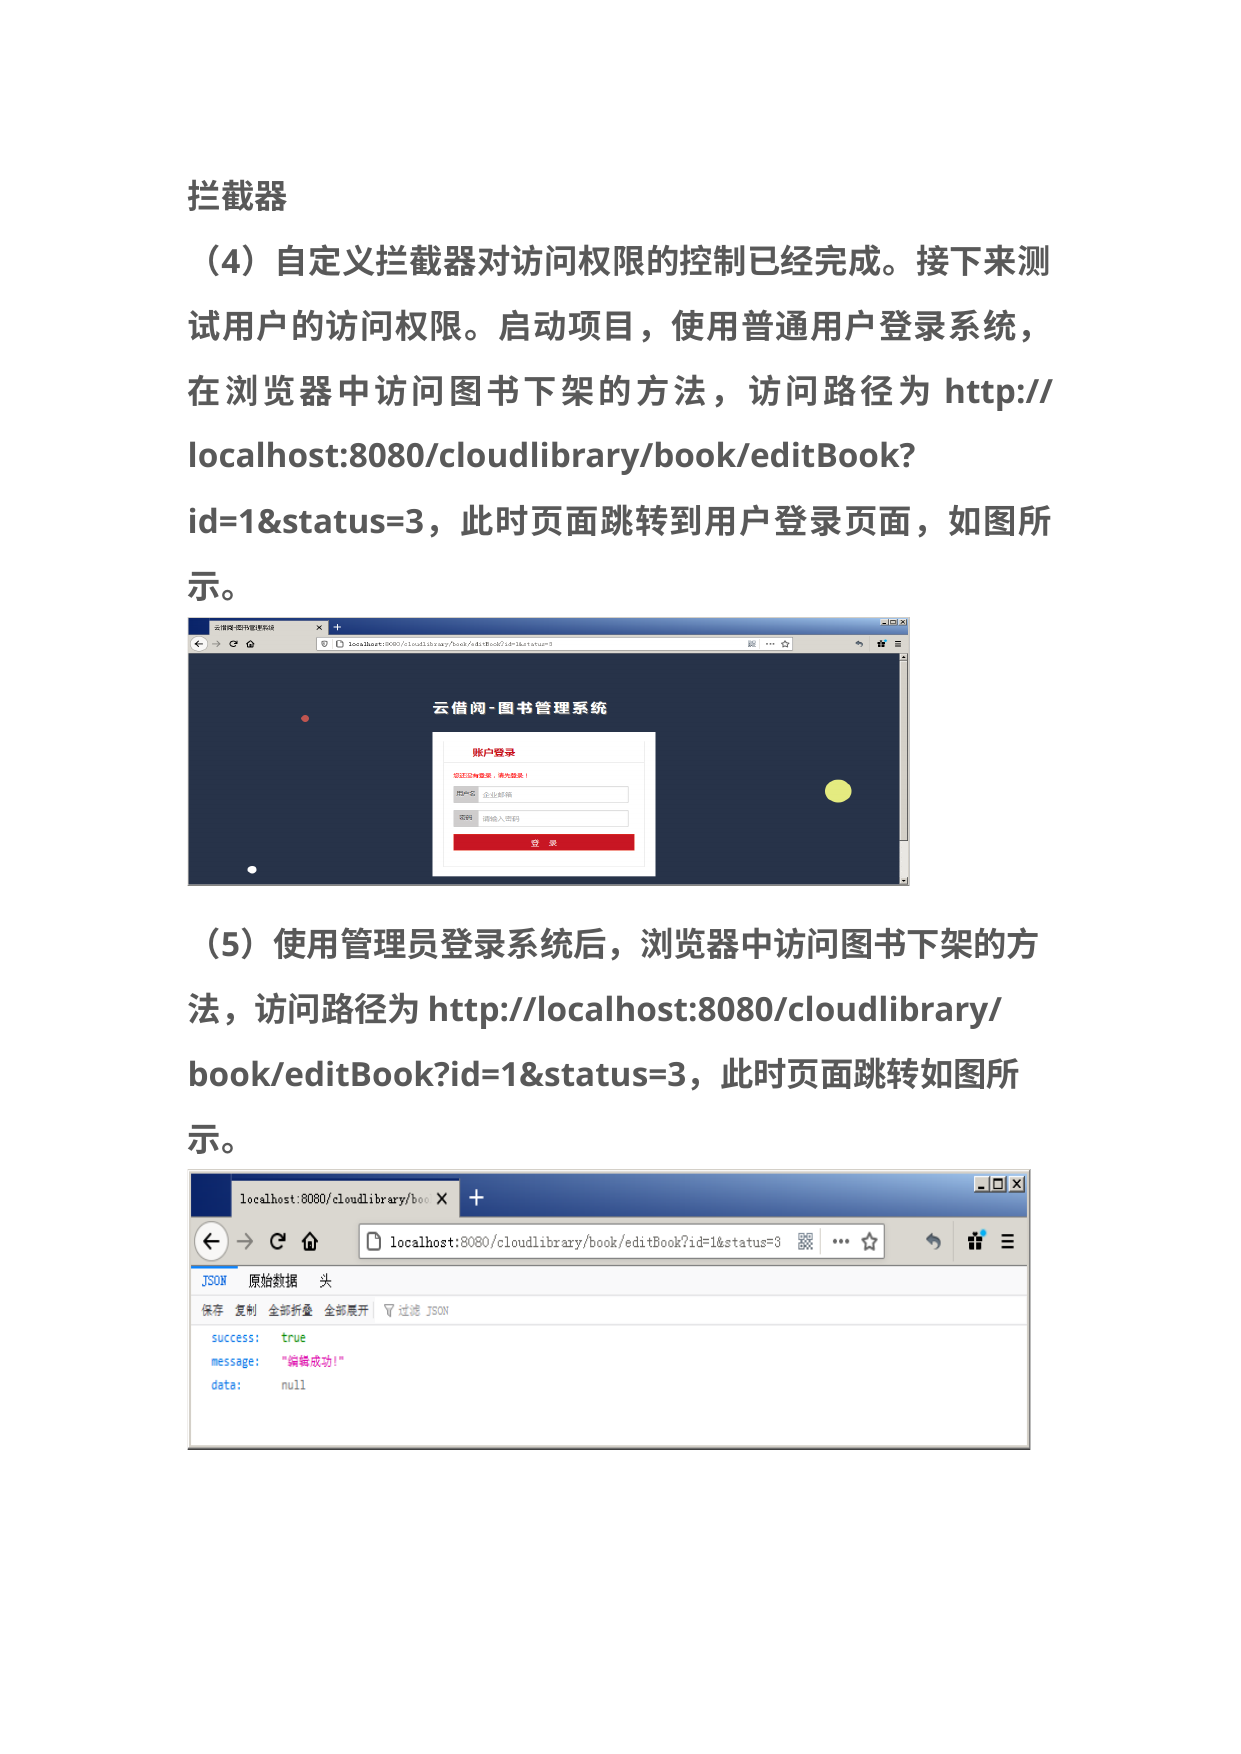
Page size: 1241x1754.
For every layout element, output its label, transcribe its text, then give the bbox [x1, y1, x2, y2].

picture [187, 617, 910, 886]
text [187, 162, 1053, 227]
picture [187, 1169, 1031, 1450]
text （5）使用管理员登录系统后，浏览器中访问图书下架的方法，访问路径为http://localhost:8080/cloudlibrary/book/editBook?id=1&status=3，此时页面跳转如图所示。 [187, 909, 1053, 1169]
text （4）自定义拦截器对访问权限的控制已经完成。接下来测试用户的访问权限。启动项目，使用普通用户登录系统，在浏览器中访问图书下架的方法，访问路径为http://localhost:8080/cloudlibrary/book/editBook?id=1&status=3，此时页面跳转到用户登录页面，如图所示。 [187, 227, 1053, 617]
